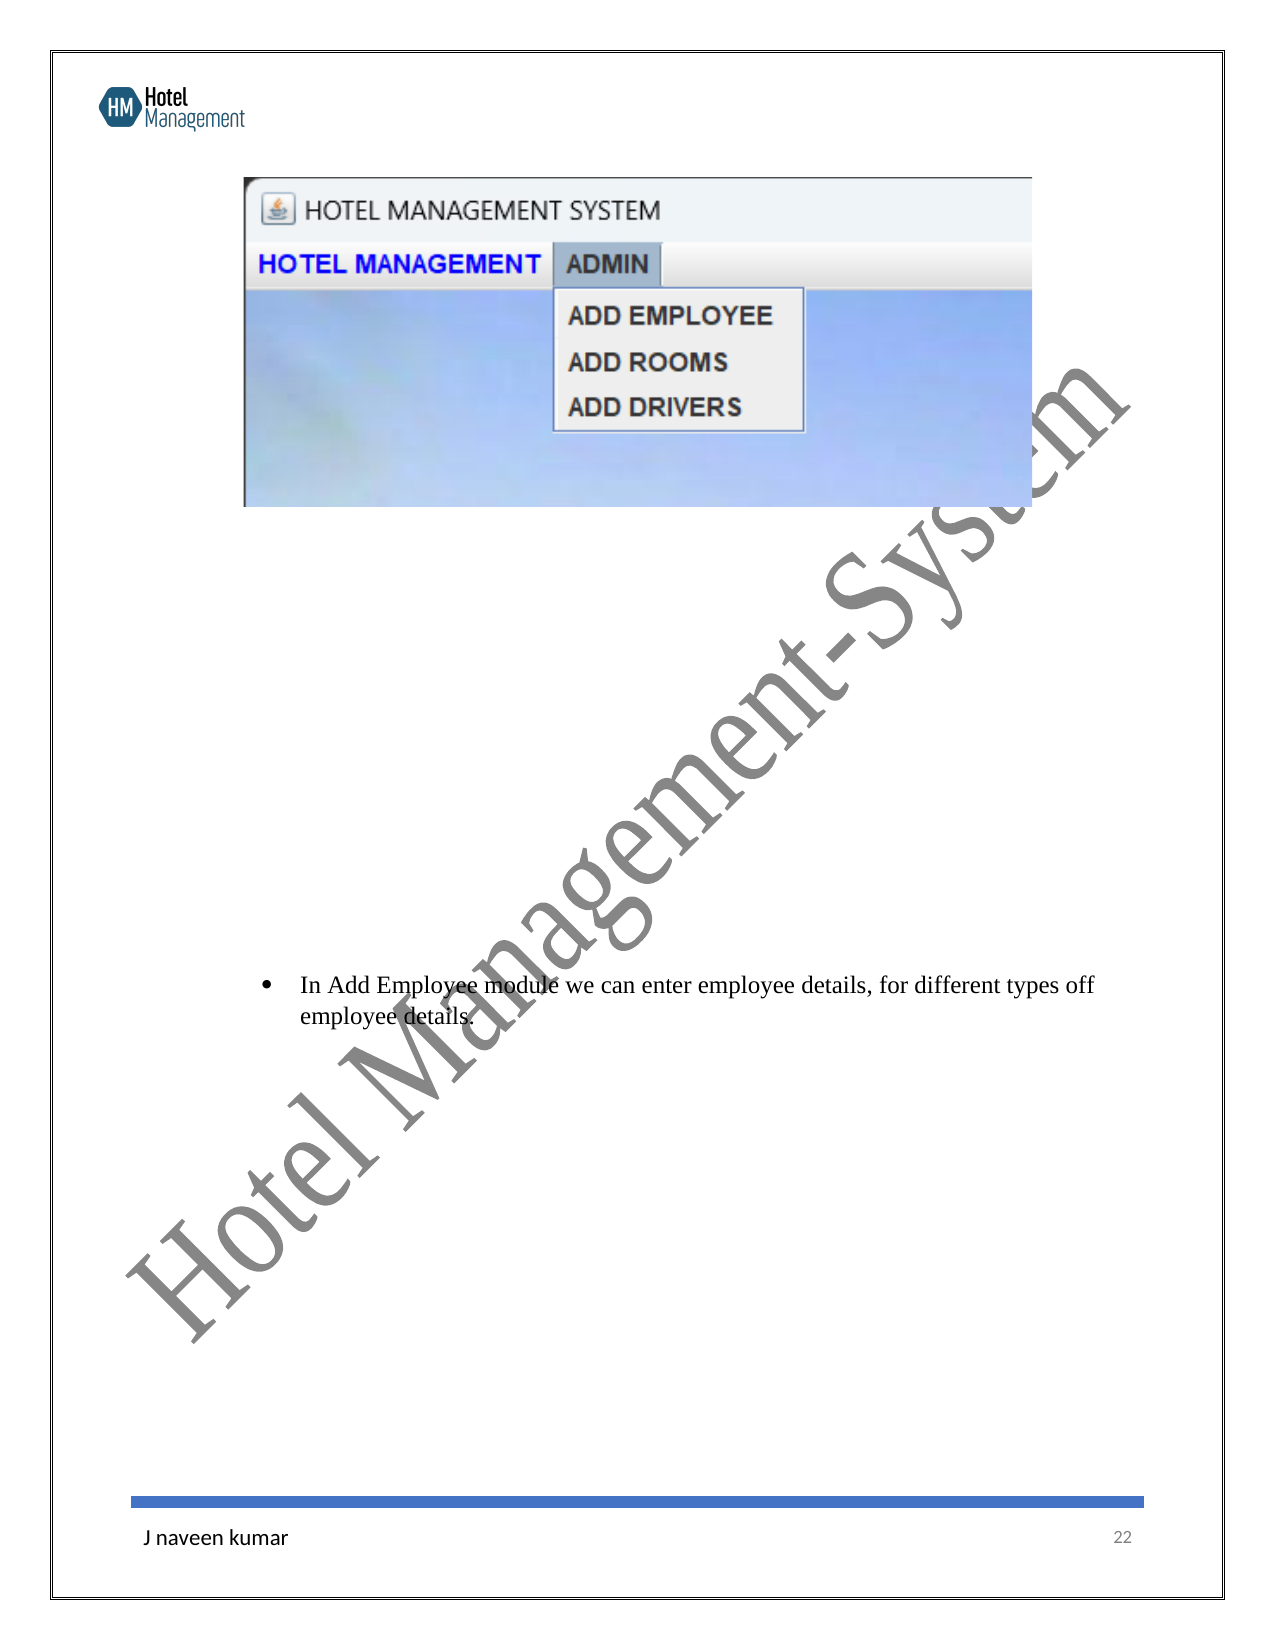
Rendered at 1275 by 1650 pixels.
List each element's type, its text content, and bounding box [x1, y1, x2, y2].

picture [241, 177, 1032, 505]
list In Add Employee module we can enter employee details, for different types off employee details. [262, 970, 1126, 1030]
picture [93, 78, 251, 138]
